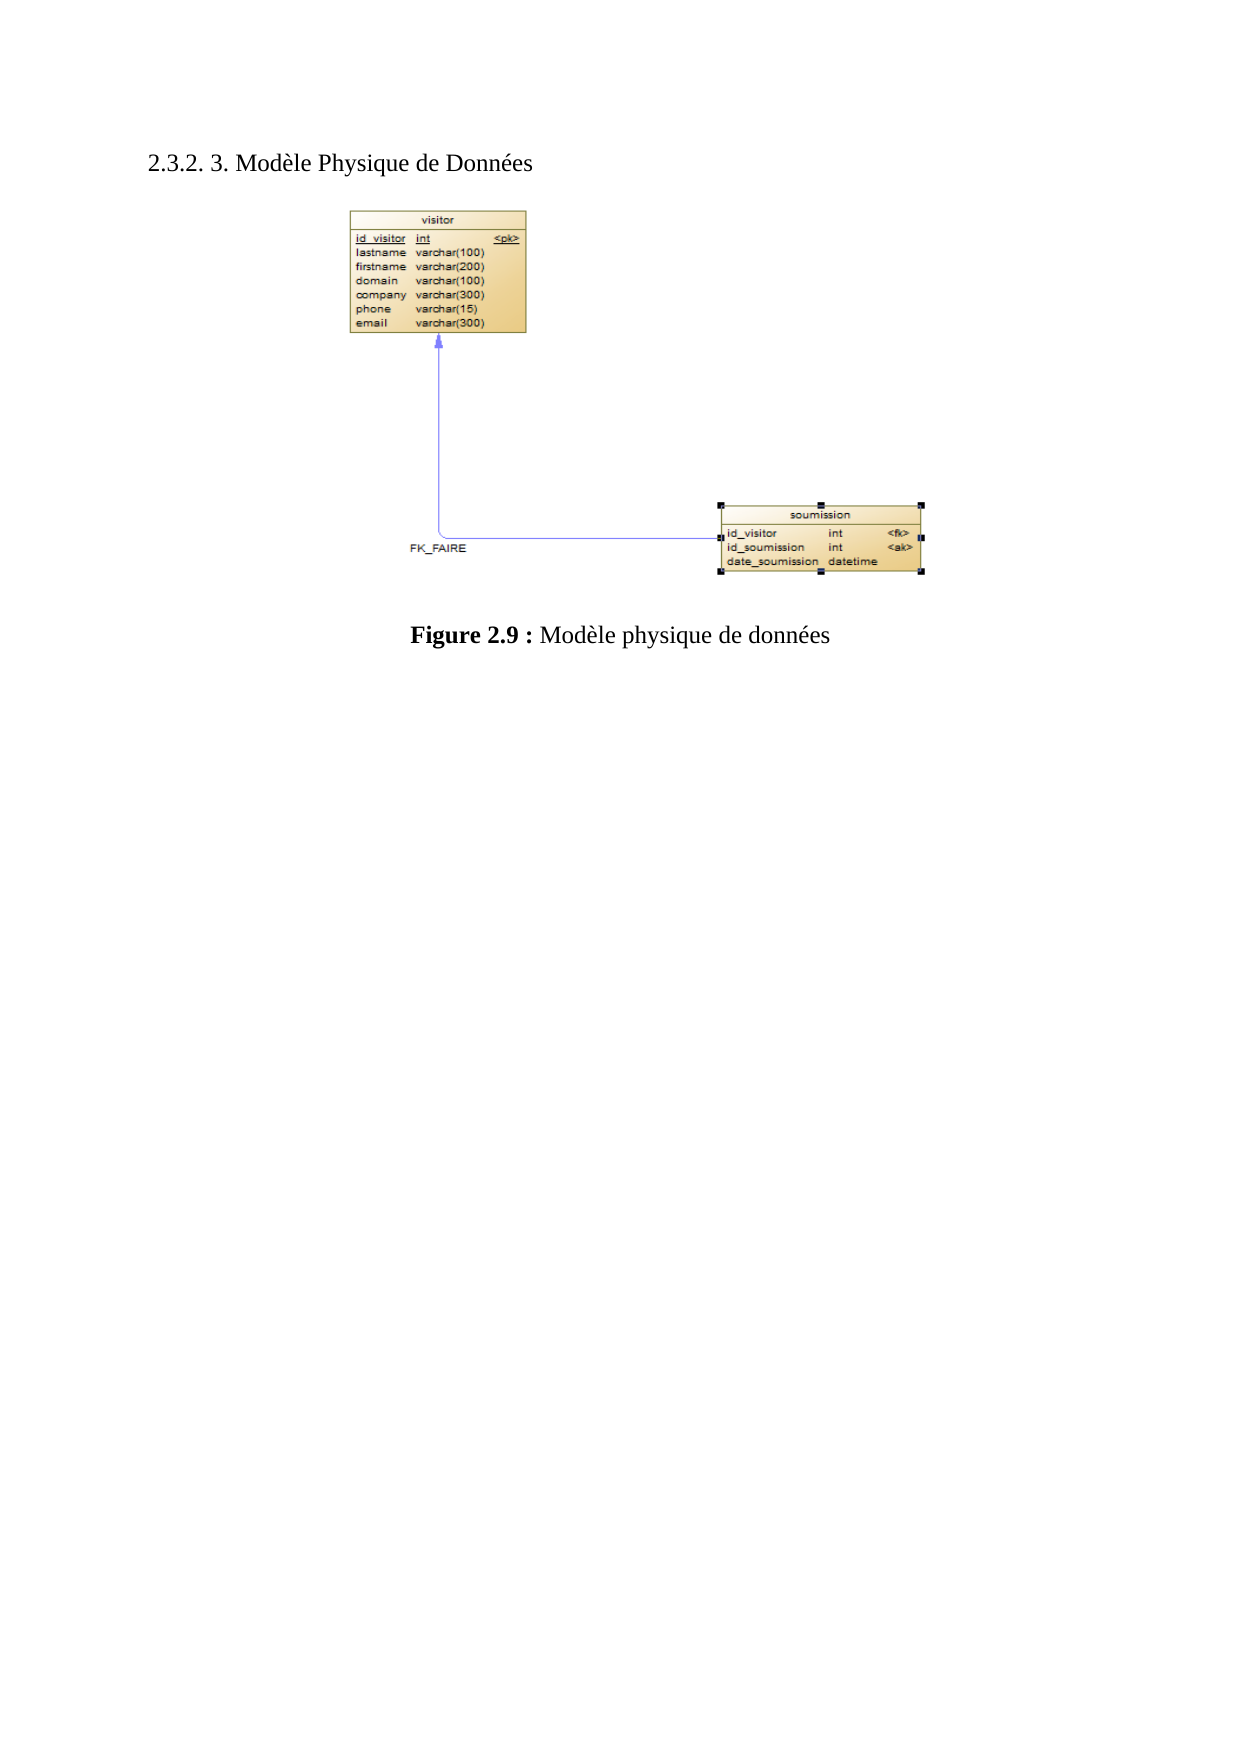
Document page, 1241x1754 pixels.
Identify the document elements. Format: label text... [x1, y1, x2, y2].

text Figure 2.9 : Modèle physique de données [148, 620, 1093, 649]
text Modèle Physique de Données [148, 148, 1093, 176]
picture [331, 190, 938, 590]
